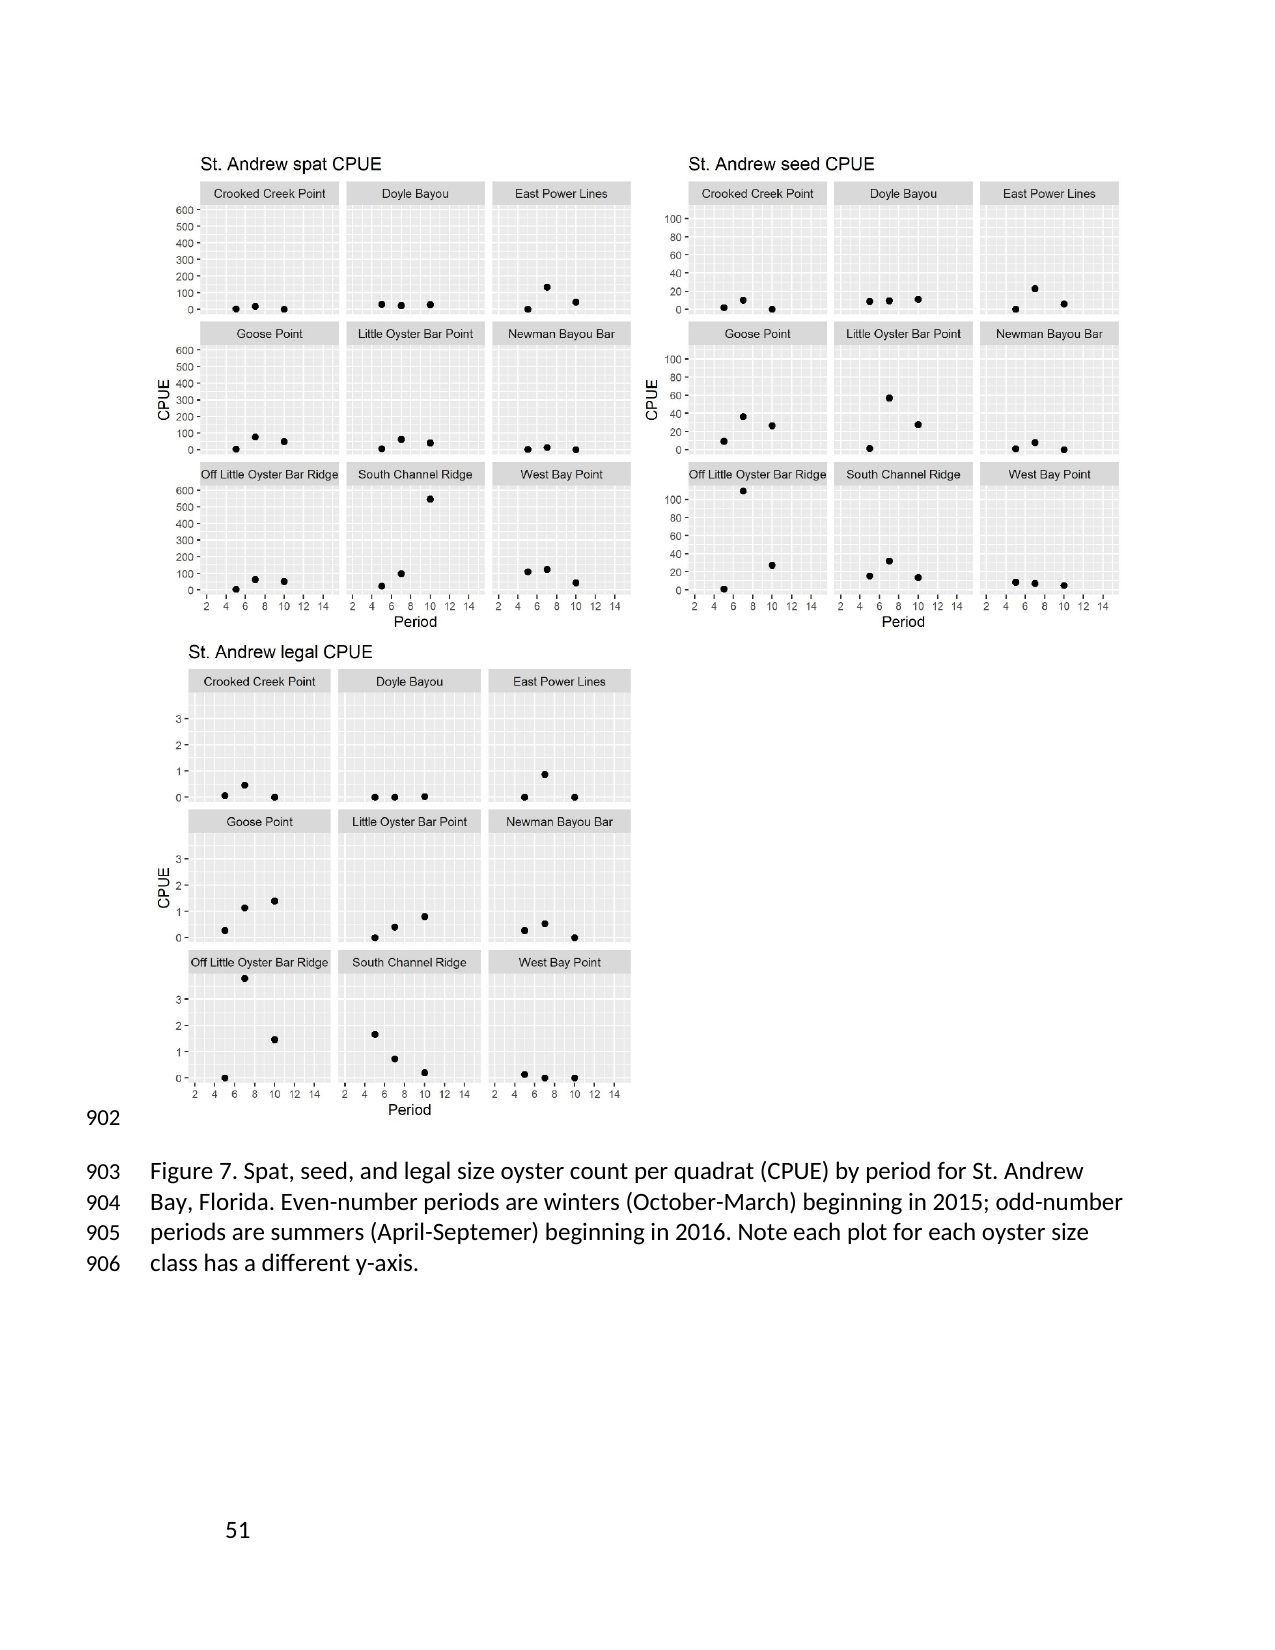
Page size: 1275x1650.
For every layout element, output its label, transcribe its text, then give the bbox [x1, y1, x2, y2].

text Figure 7. Spat, seed, and legal size oyster count per quadrat (CPUE) by period for St. Andrew Bay, Florida. Even-number periods are winters (October-March) beginning in 2015; odd-number periods are summers (April-Septemer) beginning in 2016. Note each plot for each oyster size class has a different y-axis. [150, 1156, 1125, 1278]
picture [150, 150, 1125, 1125]
